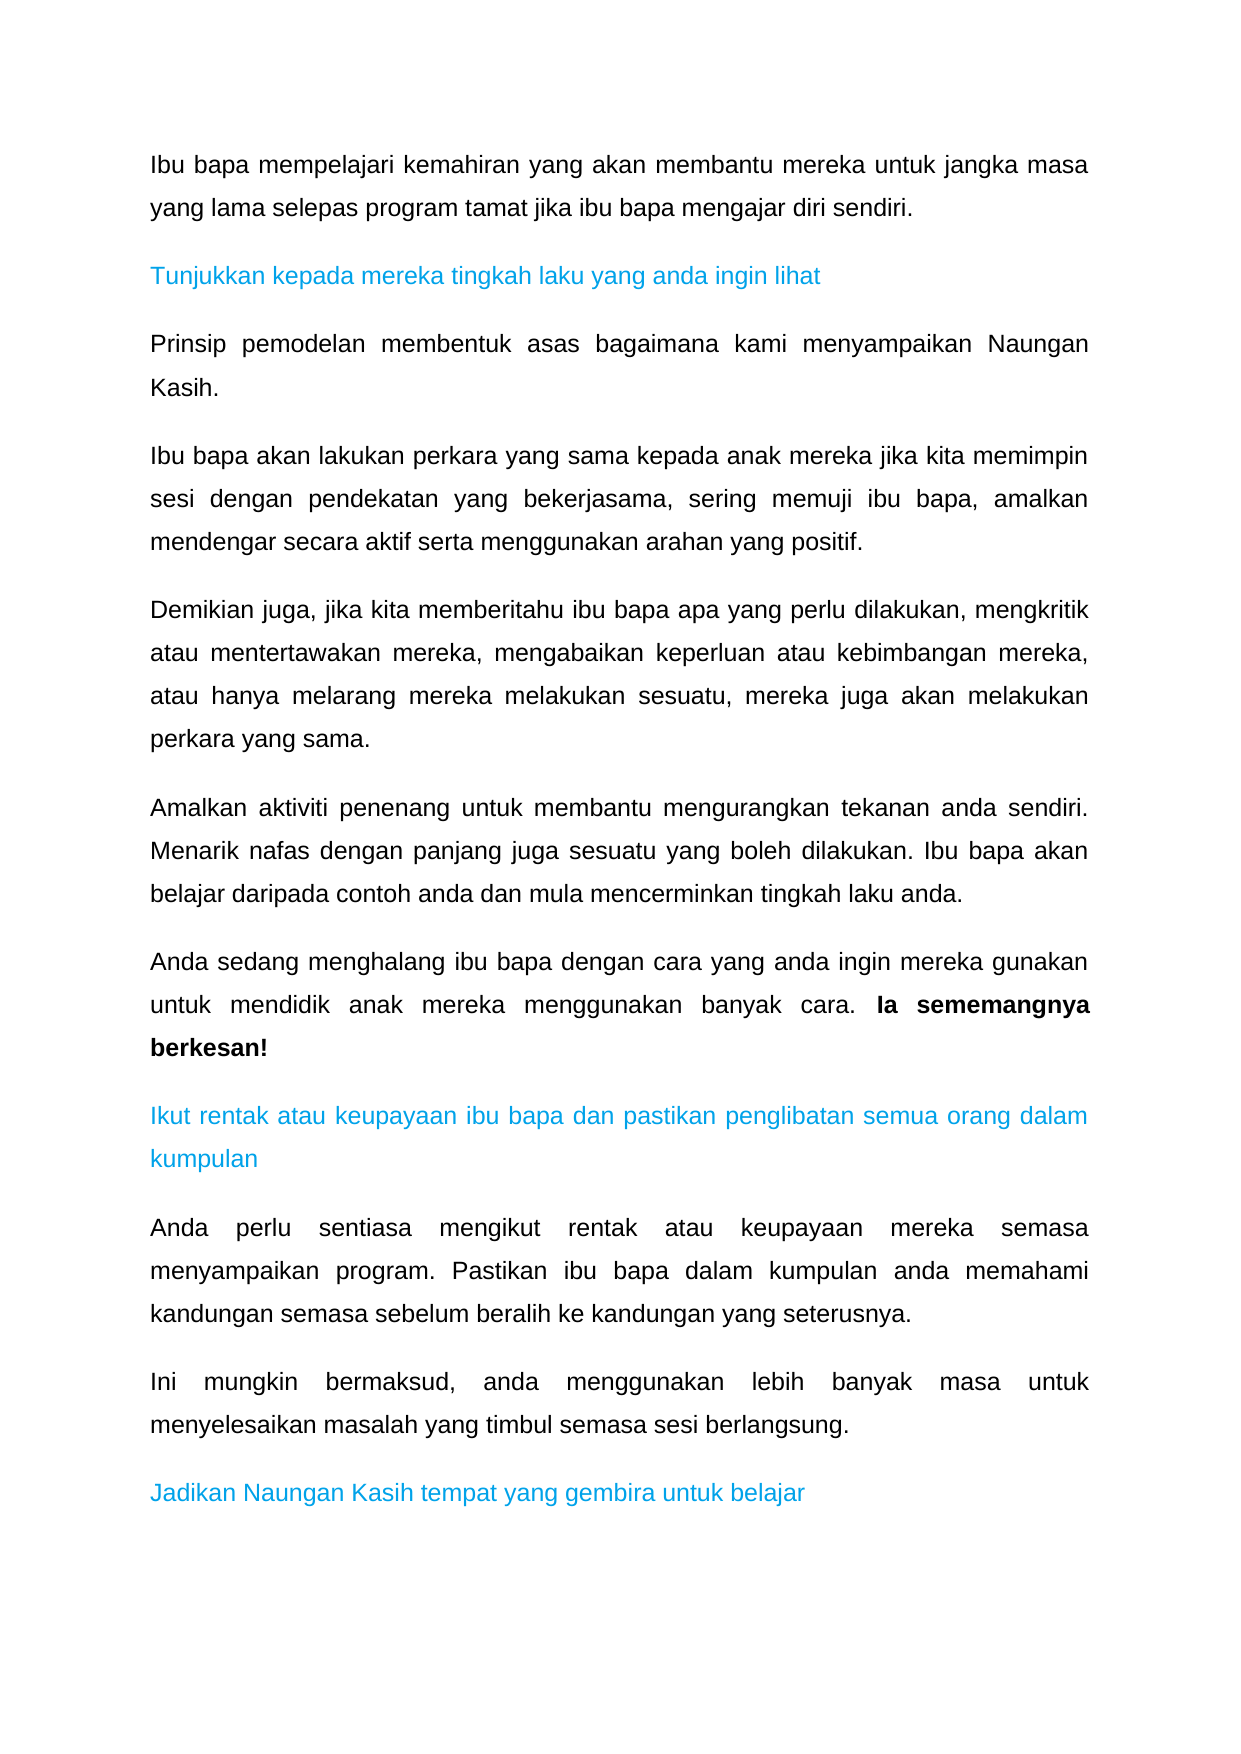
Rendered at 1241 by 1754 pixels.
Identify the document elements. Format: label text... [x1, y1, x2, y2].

text Ikut rentak atau keupayaan ibu bapa dan pastikan penglibatan semua orang dalam kumpulan [150, 1101, 1090, 1173]
text Tunjukkan kepada mereka tingkah laku yang anda ingin lihat [150, 261, 1090, 290]
text Anda sedang menghalang ibu bapa dengan cara yang anda ingin mereka gunakan untuk mendidik anak mereka menggunakan banyak cara. Ia sememangnya berkesan! [150, 947, 1090, 1062]
text Anda perlu sentiasa mengikut rentak atau keupayaan mereka semasa menyampaikan program. Pastikan ibu bapa dalam kumpulan anda memahami kandungan semasa sebelum beralih ke kandungan yang seterusnya. [150, 1212, 1090, 1327]
text Ibu bapa akan lakukan perkara yang sama kepada anak mereka jika kita memimpin sesi dengan pendekatan yang bekerjasama, sering memuji ibu bapa, amalkan mendengar secara aktif serta menggunakan arahan yang positif. [150, 441, 1090, 556]
text Ibu bapa mempelajari kemahiran yang akan membantu mereka untuk jangka masa yang lama selepas program tamat jika ibu bapa mengajar diri sendiri. [150, 150, 1090, 222]
text Demikian juga, jika kita memberitahu ibu bapa apa yang perlu dilakukan, mengkritik atau mentertawakan mereka, mengabaikan keperluan atau kebimbangan mereka, atau hanya melarang mereka melakukan sesuatu, mereka juga akan melakukan perkara yang sama. [150, 595, 1090, 753]
text Prinsip pemodelan membentuk asas bagaimana kami menyampaikan Naungan Kasih. [150, 329, 1090, 401]
text Amalkan aktiviti penenang untuk membantu mengurangkan tekanan anda sendiri. Menarik nafas dengan panjang juga sesuatu yang boleh dilakukan. Ibu bapa akan belajar daripada contoh anda dan mula mencerminkan tingkah laku anda. [150, 792, 1090, 907]
text Jadikan Naungan Kasih tempat yang gembira untuk belajar [150, 1478, 1090, 1507]
text Ini mungkin bermaksud, anda menggunakan lebih banyak masa untuk menyelesaikan masalah yang timbul semasa sesi berlangsung. [150, 1367, 1090, 1439]
